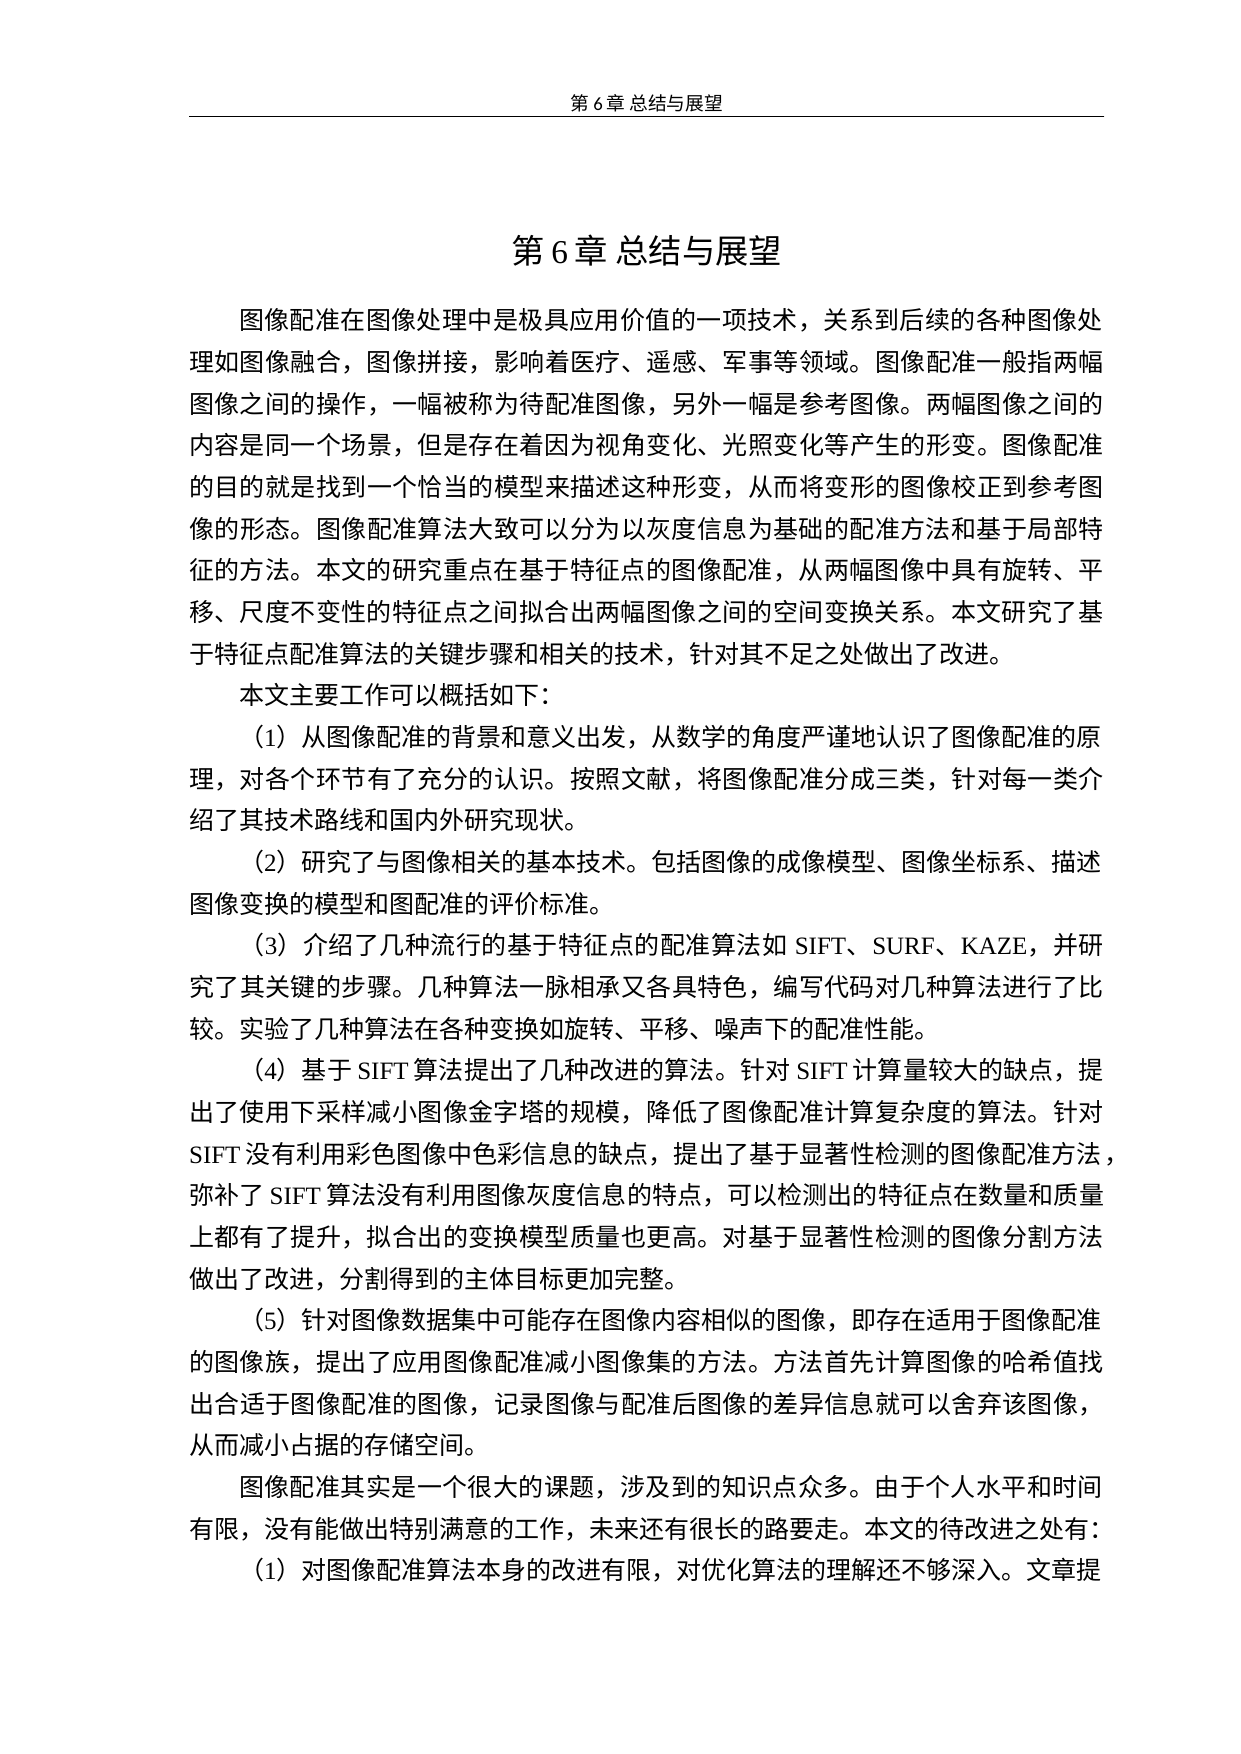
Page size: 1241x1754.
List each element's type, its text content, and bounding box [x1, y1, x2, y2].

text （1）从图像配准的背景和意义出发，从数学的角度严谨地认识了图像配准的原理，对各个环节有了充分的认识。按照文献，将图像配准分成三类，针对每一类介绍了其技术路线和国内外研究现状。 [189, 713, 1104, 838]
text （3）介绍了几种流行的基于特征点的配准算法如SIFT、SURF、KAZE，并研究了其关键的步骤。几种算法一脉相承又各具特色，编写代码对几种算法进行了比较。实验了几种算法在各种变换如旋转、平移、噪声下的配准性能。 [189, 921, 1104, 1046]
text （2）研究了与图像相关的基本技术。包括图像的成像模型、图像坐标系、描述图像变换的模型和图配准的评价标准。 [189, 838, 1104, 921]
text 图像配准其实是一个很大的课题，涉及到的知识点众多。由于个人水平和时间有限，没有能做出特别满意的工作，未来还有很长的路要走。本文的待改进之处有： [189, 1463, 1104, 1546]
subtitle 第6章 总结与展望 [189, 230, 1104, 271]
text 本文主要工作可以概括如下： [189, 671, 1104, 713]
text （5）针对图像数据集中可能存在图像内容相似的图像，即存在适用于图像配准的图像族，提出了应用图像配准减小图像集的方法。方法首先计算图像的哈希值找出合适于图像配准的图像，记录图像与配准后图像的差异信息就可以舍弃该图像，从而减小占据的存储空间。 [189, 1296, 1104, 1463]
text （1）对图像配准算法本身的改进有限，对优化算法的理解还不够深入。文章提出的一些思路还停留在实验阶段，理论不够完善，欠缺更加翔实的推导和证明。 [189, 1546, 1104, 1588]
text （4）基于SIFT算法提出了几种改进的算法。针对SIFT计算量较大的缺点，提出了使用下采样减小图像金字塔的规模，降低了图像配准计算复杂度的算法。针对SIFT没有利用彩色图像中色彩信息的缺点，提出了基于显著性检测的图像配准方法，弥补了SIFT算法没有利用图像灰度信息的特点，可以检测出的特征点在数量和质量上都有了提升，拟合出的变换模型质量也更高。对基于显著性检测的图像分割方法做出了改进，分割得到的主体目标更加完整。 [189, 1046, 1104, 1296]
text 图像配准在图像处理中是极具应用价值的一项技术，关系到后续的各种图像处理如图像融合，图像拼接，影响着医疗、遥感、军事等领域。图像配准一般指两幅图像之间的操作，一幅被称为待配准图像，另外一幅是参考图像。两幅图像之间的内容是同一个场景，但是存在着因为视角变化、光照变化等产生的形变。图像配准的目的就是找到一个恰当的模型来描述这种形变，从而将变形的图像校正到参考图像的形态。图像配准算法大致可以分为以灰度信息为基础的配准方法和基于局部特征的方法。本文的研究重点在基于特征点的图像配准，从两幅图像中具有旋转、平移、尺度不变性的特征点之间拟合出两幅图像之间的空间变换关系。本文研究了基于特征点配准算法的关键步骤和相关的技术，针对其不足之处做出了改进。 [189, 296, 1104, 671]
